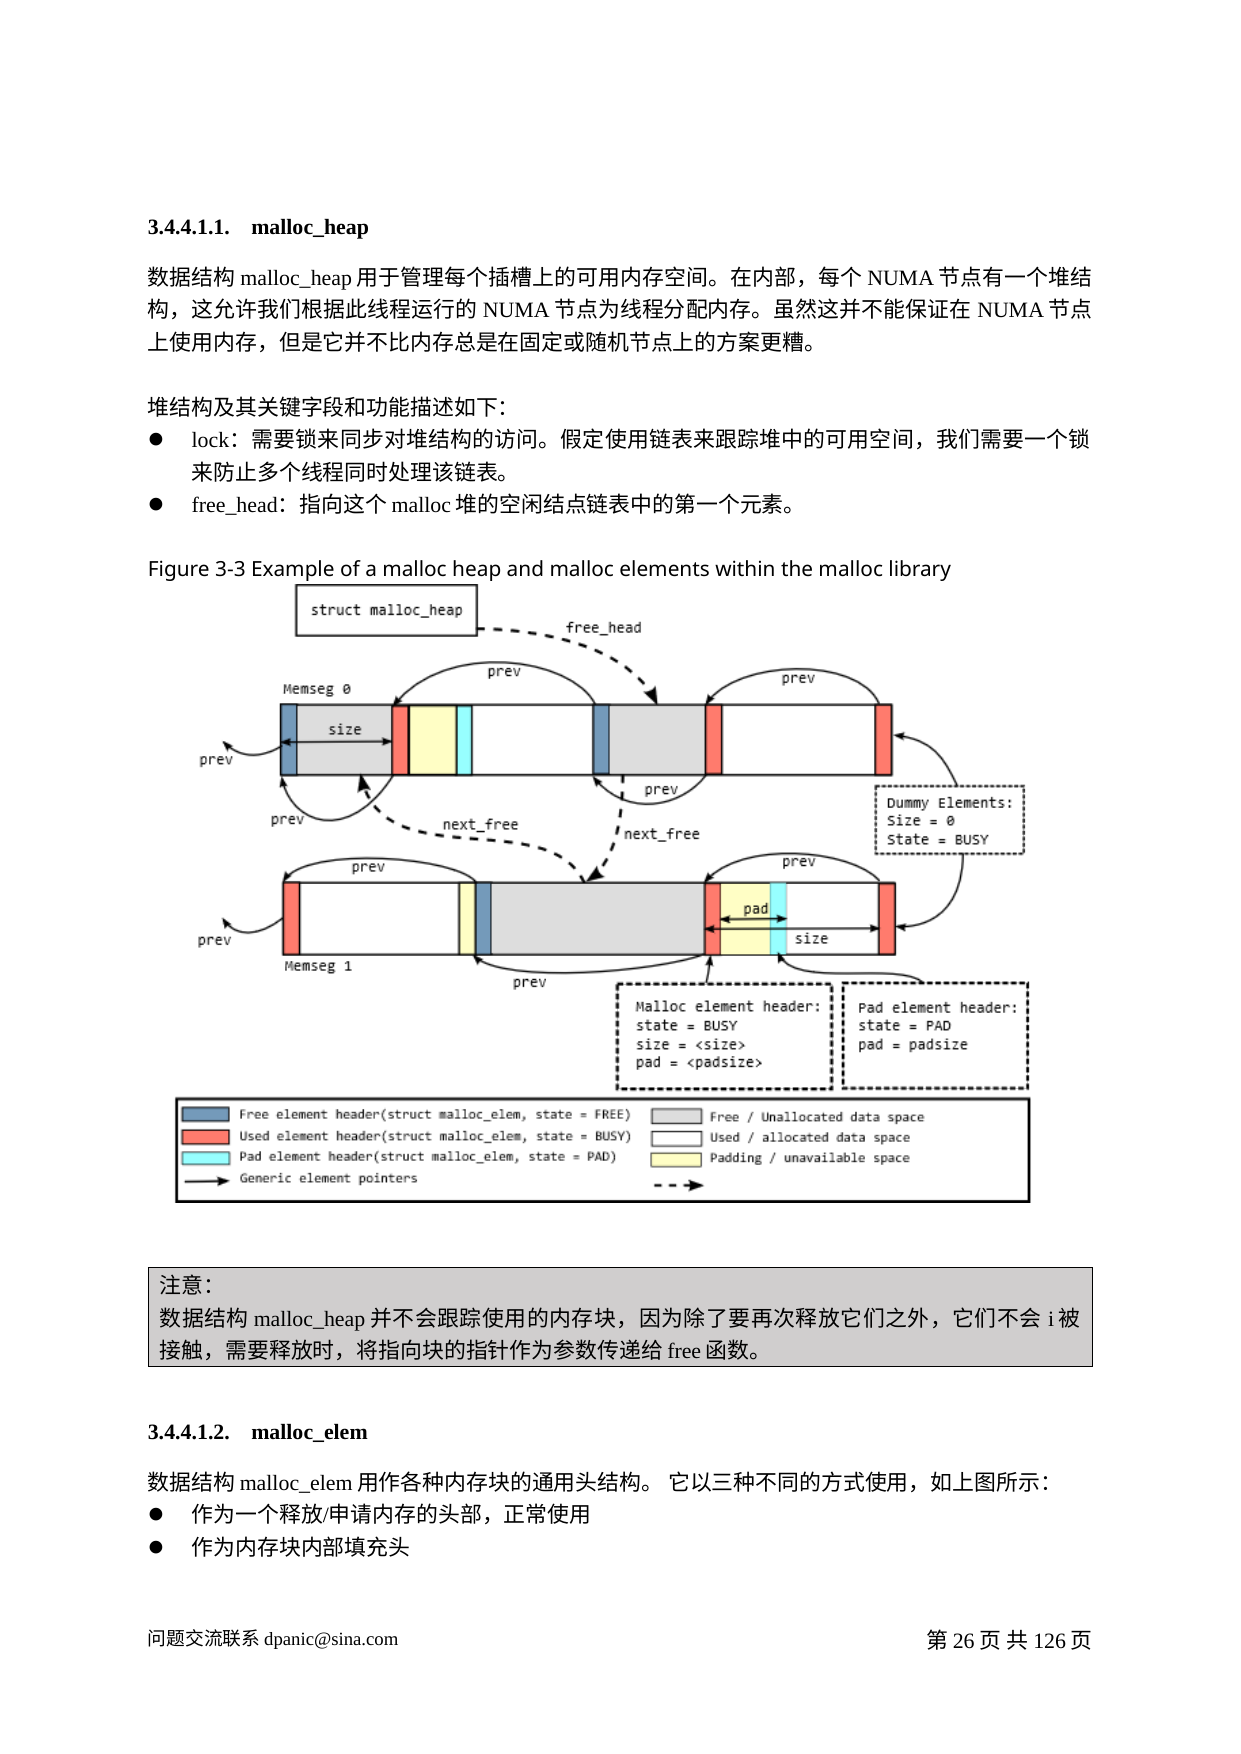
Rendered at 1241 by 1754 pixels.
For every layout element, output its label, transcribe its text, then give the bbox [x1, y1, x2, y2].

list lock：需要锁来同步对堆结构的访问。假定使用链表来跟踪堆中的可用空间，我们需要一个锁来防止多个线程同时处理该链表。 [148, 422, 1092, 487]
text 数据结构malloc_heap用于管理每个插槽上的可用内存空间。在内部，每个NUMA节点有一个堆结构，这允许我们根据此线程运行的NUMA节点为线程分配内存。虽然这并不能保证在NUMA节点上使用内存，但是它并不比内存总是在固定或随机节点上的方案更糟。 [148, 259, 1092, 357]
table_header 注意： 数据结构malloc_heap并不会跟踪使用的内存块，因为除了要再次释放它们之外，它们不会i被接触，需要释放时，将指向块的指针作为参数传递给free函数。 [149, 1268, 1092, 1366]
list free_head：指向这个malloc堆的空闲结点链表中的第一个元素。 [148, 487, 1092, 519]
subtitle malloc_elem [148, 1415, 1092, 1448]
list 作为一个释放/申请内存的头部，正常使用 [148, 1497, 1092, 1529]
text 堆结构及其关键字段和功能描述如下： [148, 389, 1092, 422]
picture [147, 584, 1093, 1203]
text 数据结构malloc_elem用作各种内存块的通用头结构。 它以三种不同的方式使用，如上图所示： [148, 1464, 1092, 1497]
list 作为内存块内部填充头 [148, 1529, 1092, 1562]
subtitle malloc_heap [148, 211, 1092, 243]
